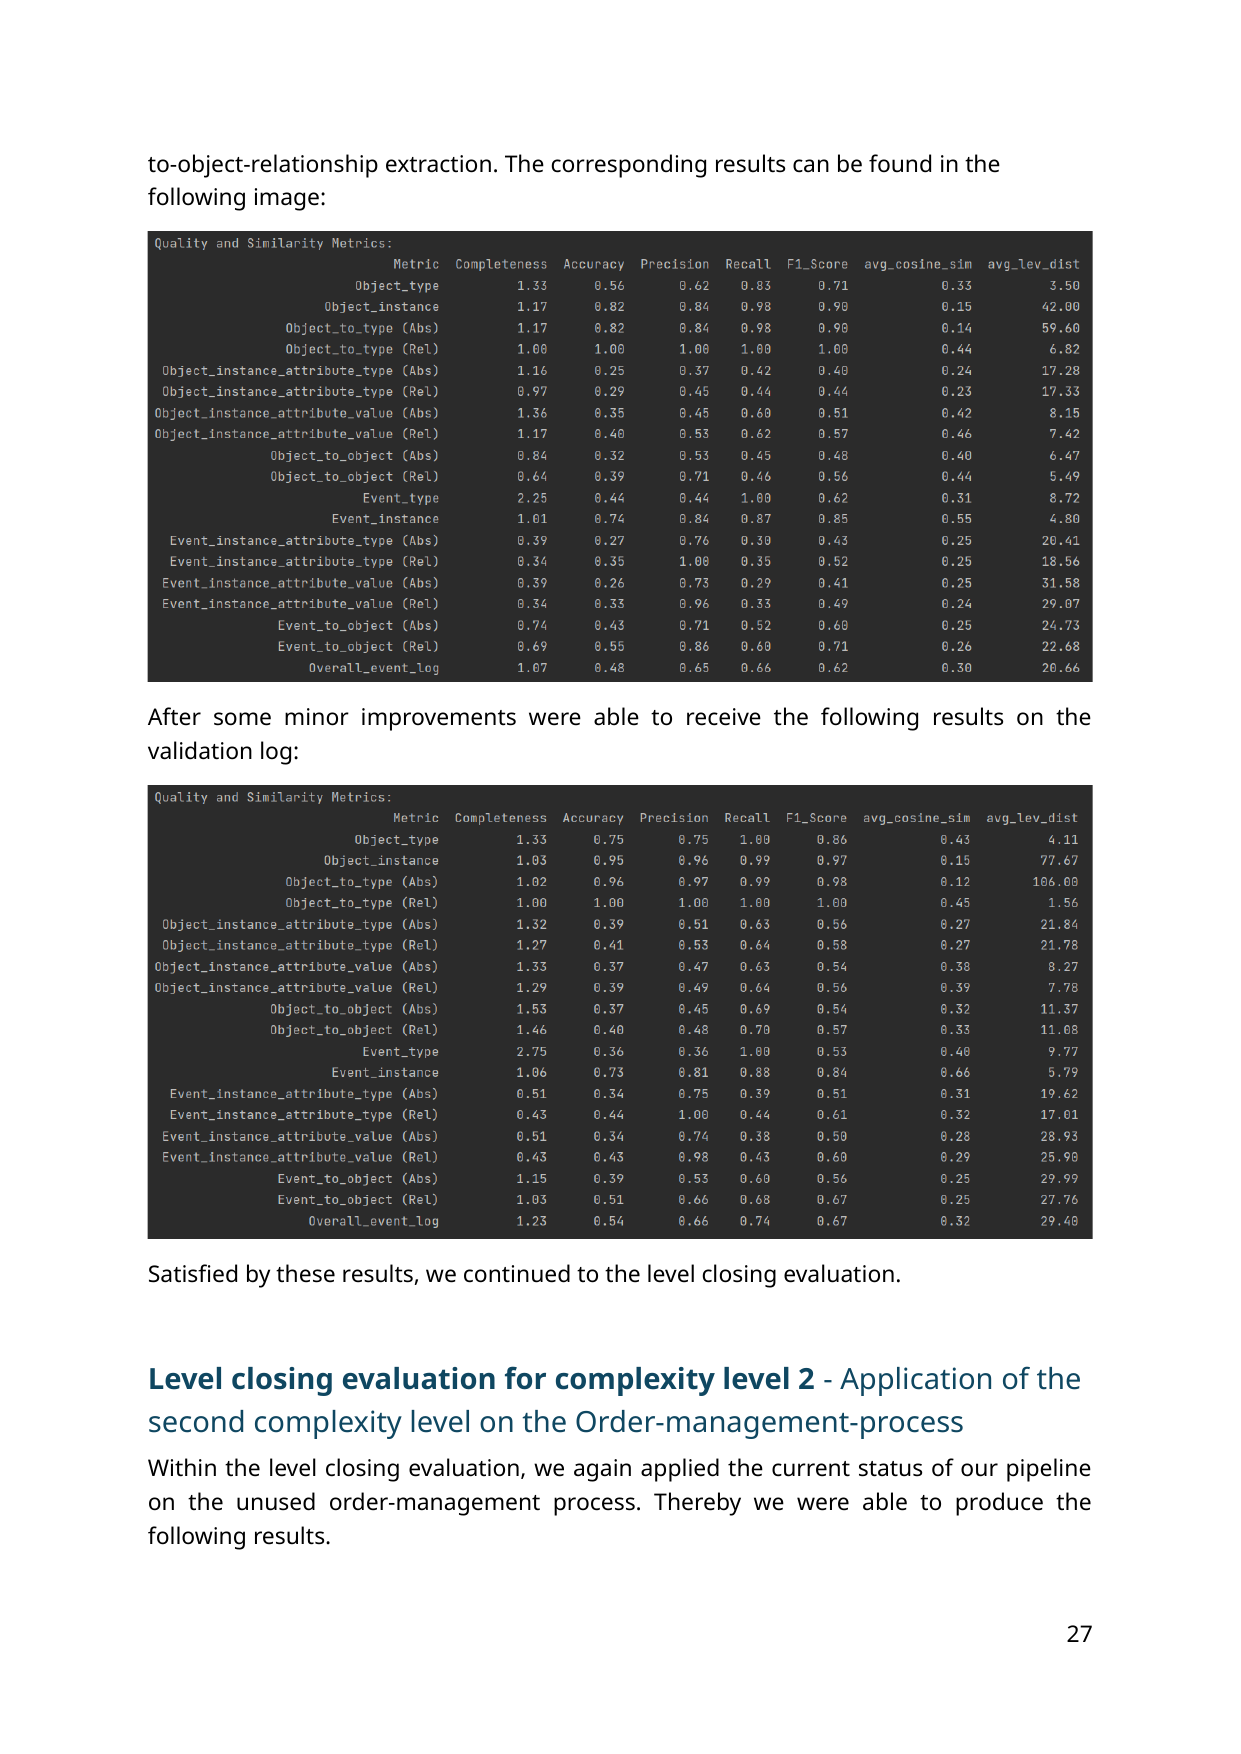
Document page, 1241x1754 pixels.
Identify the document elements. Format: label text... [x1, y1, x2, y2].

text After some minor improvements were able to receive the following results on the validation log: [148, 701, 1093, 766]
text Satisfied by these results, we continued to the level closing evaluation. [148, 1258, 1093, 1289]
subtitle Level closing evaluation for complexity level 2 - Application of the second complexity level on the Order-management-process [148, 1358, 1093, 1441]
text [148, 148, 1093, 213]
picture [147, 231, 1093, 682]
text Within the level closing evaluation, we again applied the current status of our pipeline on the unused order-management process. Thereby we were able to produce the following results. [148, 1452, 1093, 1551]
picture [147, 785, 1093, 1239]
